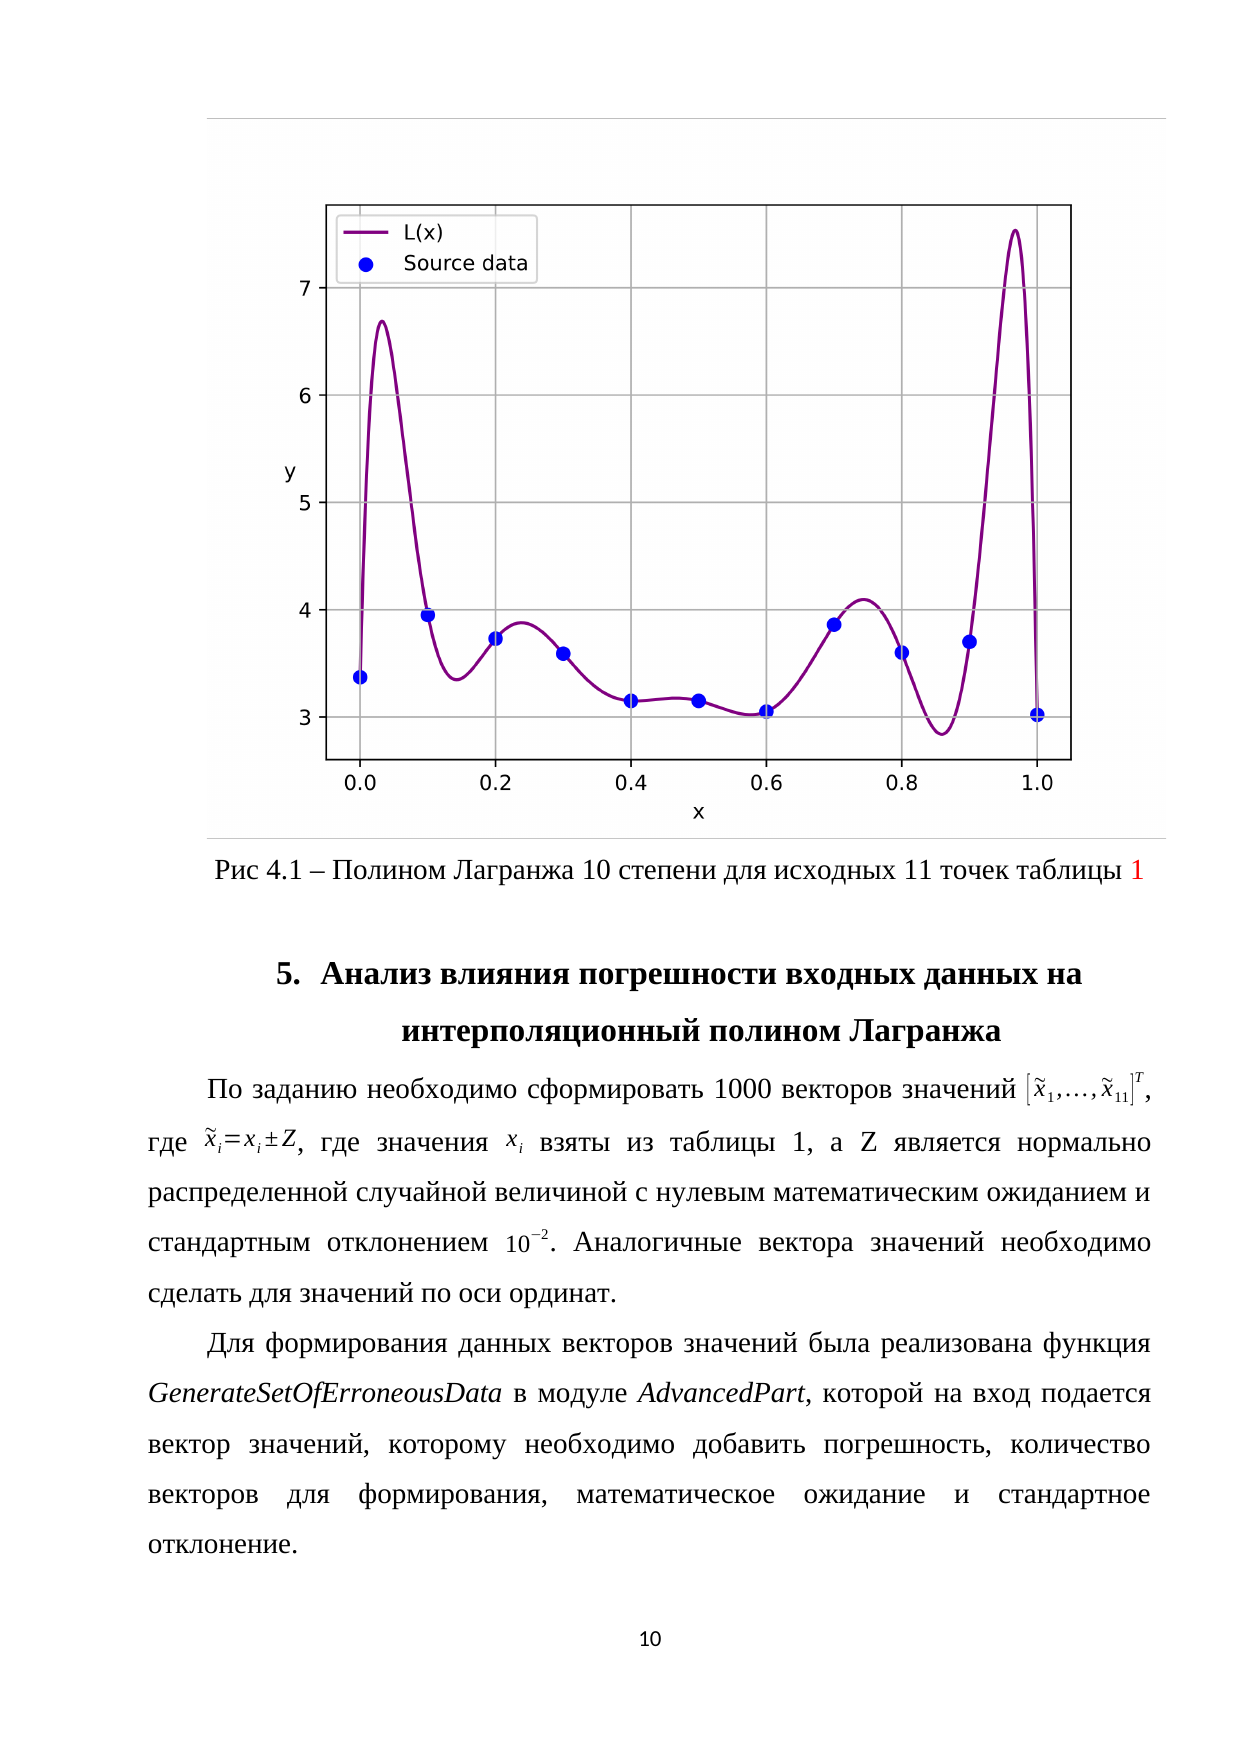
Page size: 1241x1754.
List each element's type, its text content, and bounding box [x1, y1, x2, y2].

subtitle Анализ влияния погрешности входных данных на интерполяционный полином Лагранжа [207, 953, 1152, 1049]
text По заданию необходимо сформировать 1000 векторов значений , где , где значения взяты из таблицы 1, а Z является нормально распределенной случайной величиной с нулевым математическим ожиданием и стандартным отклонением . Аналогичные вектора значений необходимо сделать для значений по оси ординат. [148, 1068, 1152, 1308]
text Рис 4.1 – Полином Лагранжа 10 степени для исходных 11 точек таблицы 1 [148, 852, 1152, 886]
text Для формирования данных векторов значений была реализована функция GenerateSetOfErroneousData в модуле AdvancedPart, которой на вход подается вектор значений, которому необходимо добавить погрешность, количество векторов для формирования, математическое ожидание и стандартное отклонение. [148, 1325, 1152, 1560]
picture [206, 118, 1167, 839]
